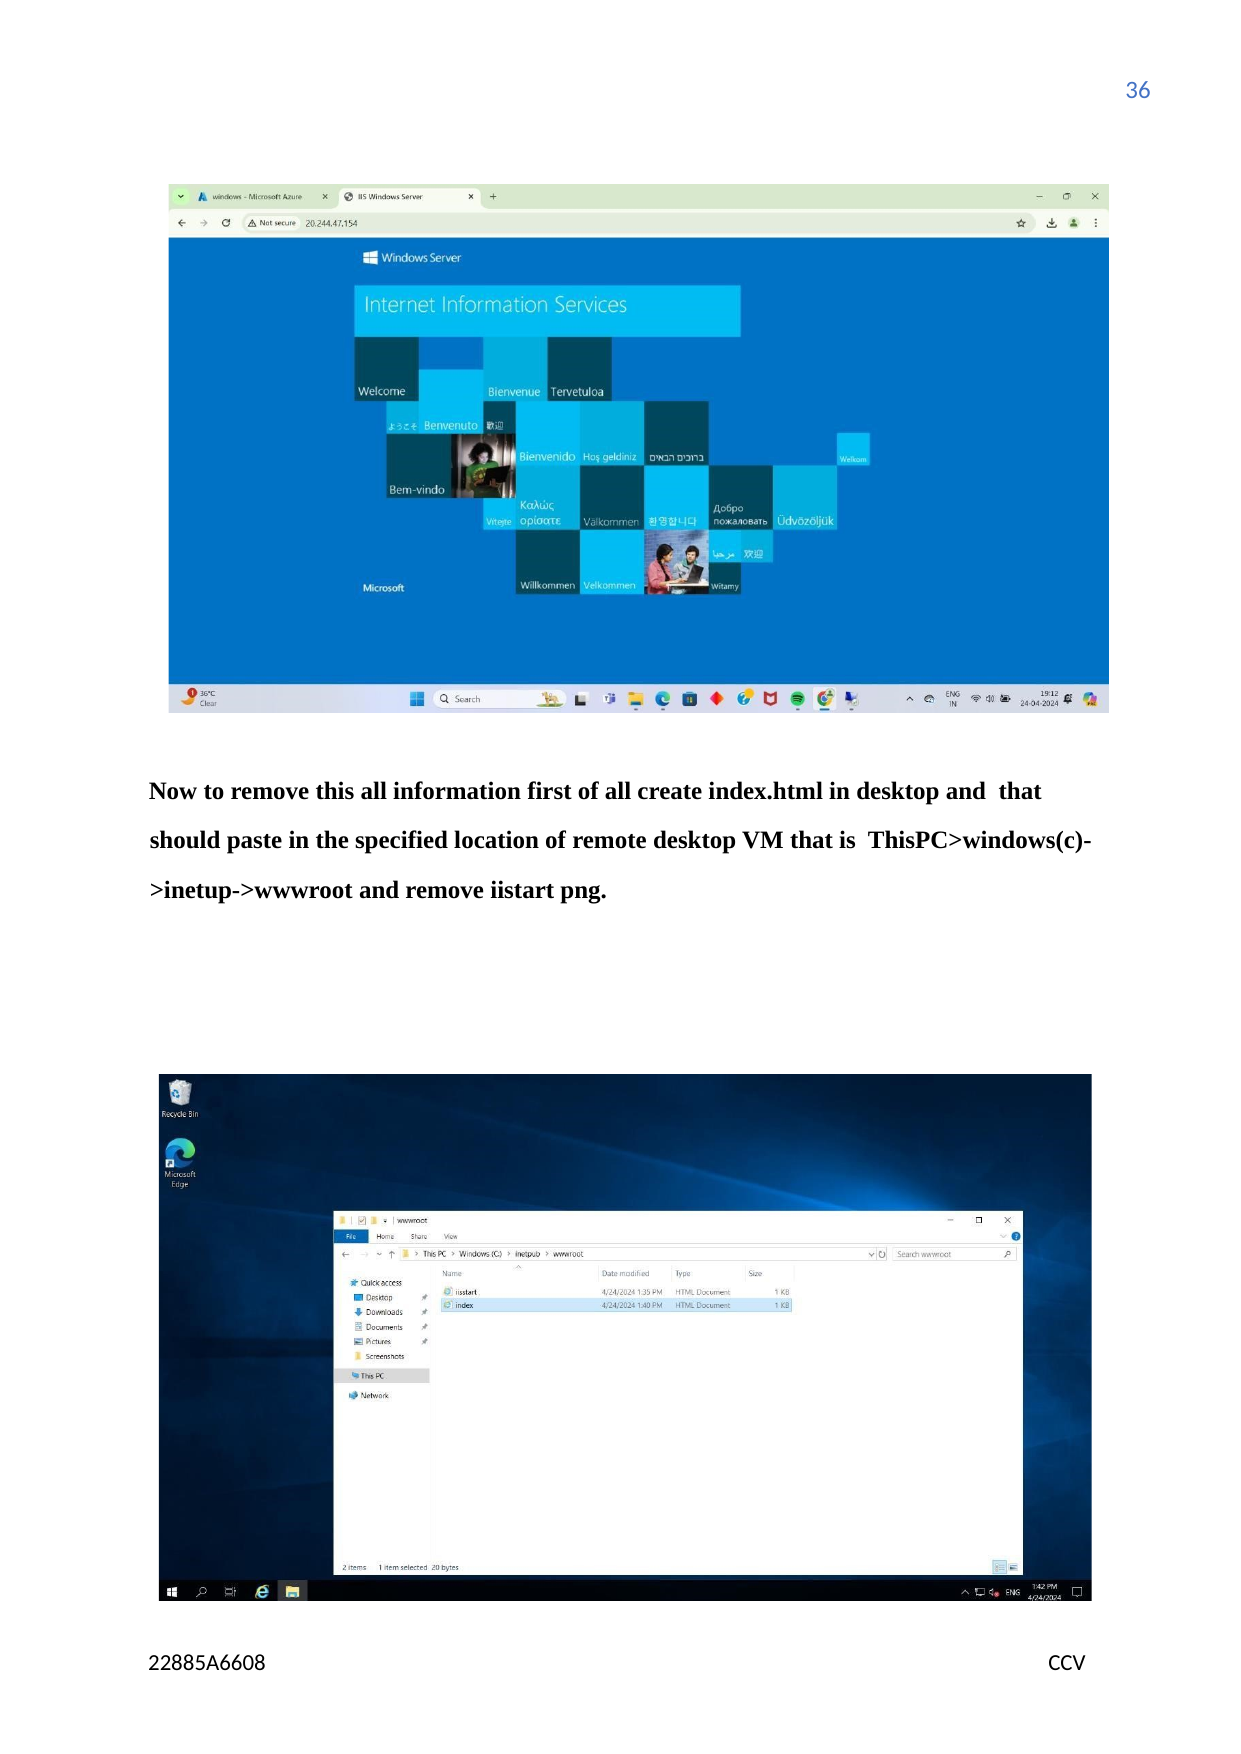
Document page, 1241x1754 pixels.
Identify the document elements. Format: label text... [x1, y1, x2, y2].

picture [168, 184, 1109, 713]
text Now to remove this all information first of all create index.html in desktop and that should paste in the specified location of remote desktop VM that is ThisPC>windows(c)- >inetup->wwwroot and remove iistart png. [148, 776, 1096, 904]
picture [157, 1074, 1091, 1599]
